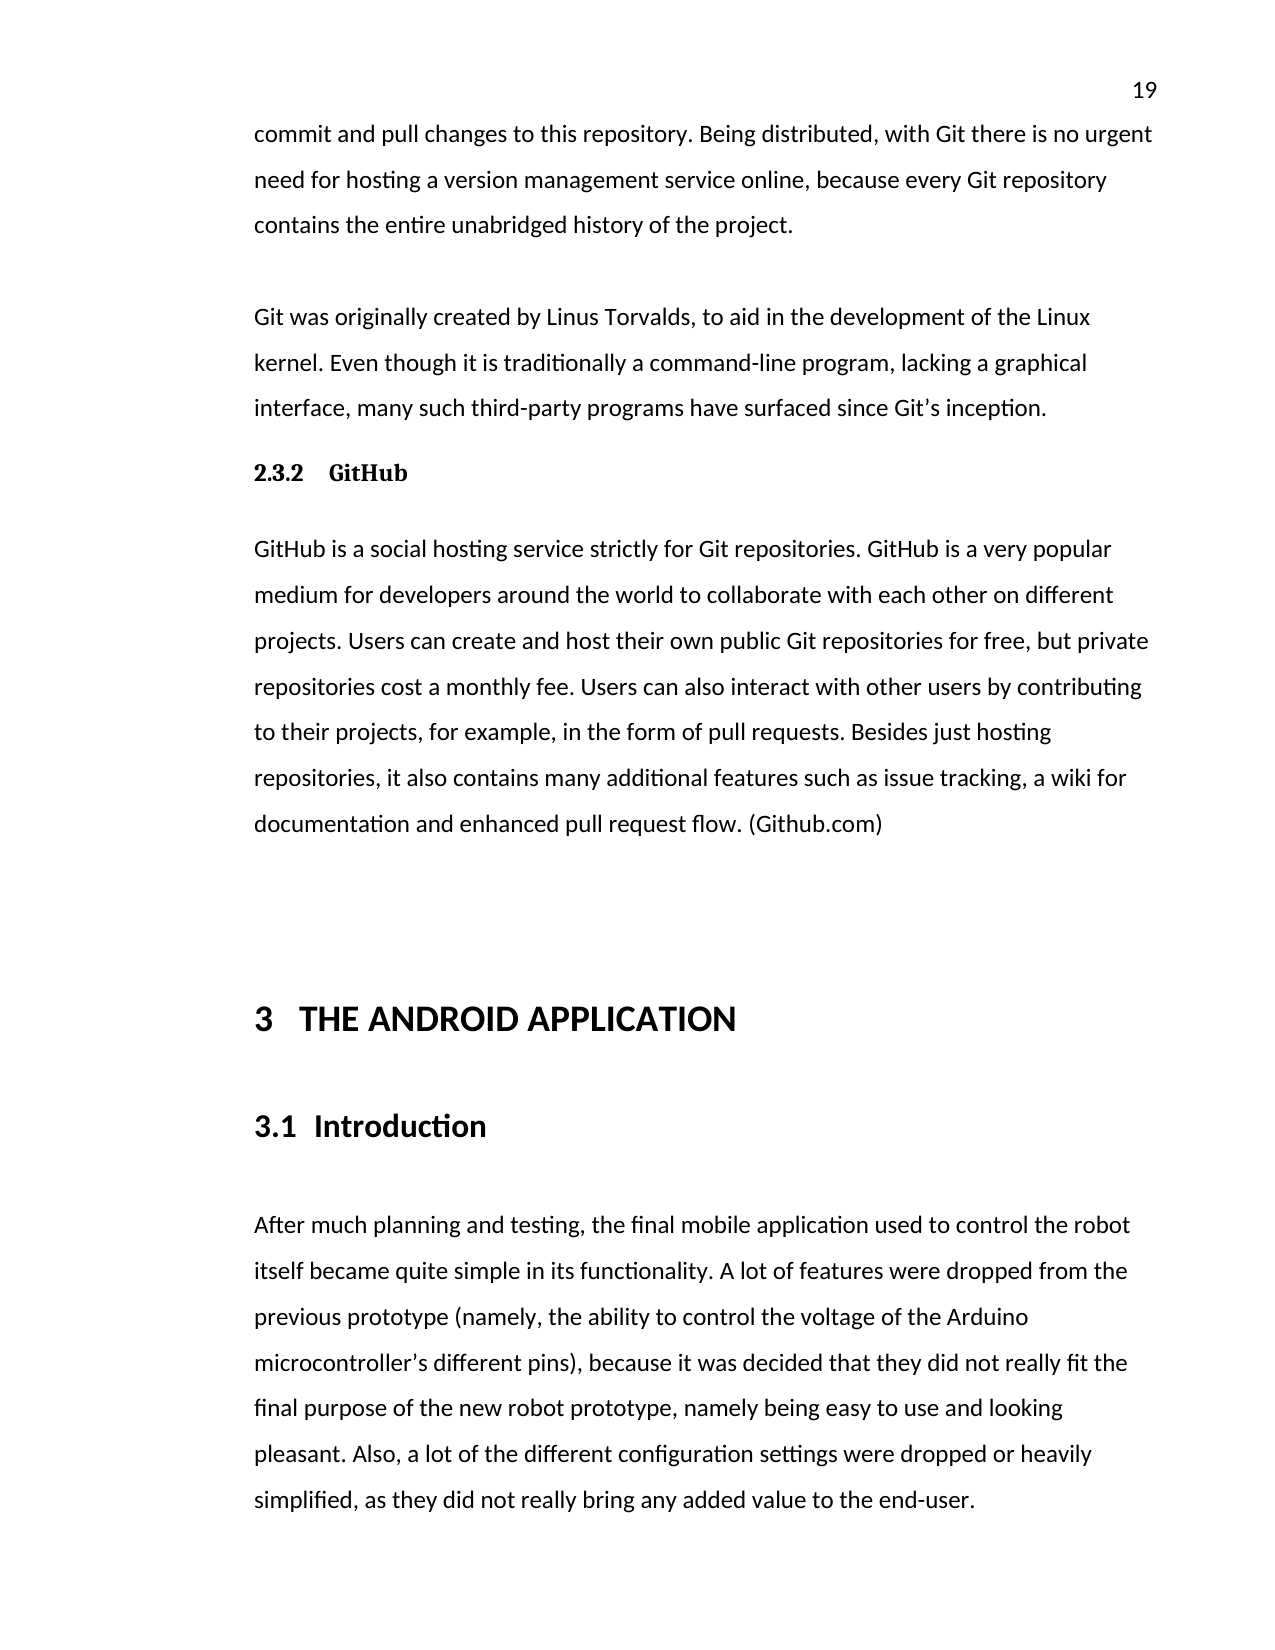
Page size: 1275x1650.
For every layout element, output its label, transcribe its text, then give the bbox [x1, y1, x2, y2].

text After much planning and testing, the final mobile application used to control the robot itself became quite simple in its functionality. A lot of features were dropped from the previous prototype (namely, the ability to control the voltage of the Arduino microcontroller’s different pins), because it was decided that they did not really fit the final purpose of the new robot prototype, namely being easy to use and looking pleasant. Also, a lot of the different configuration settings were dropped or heavily simplified, as they did not really bring any added value to the end-user. [254, 1209, 1157, 1514]
text Git was originally created by Linus Torvalds, to aid in the development of the Linux kernel. Even though it is traditionally a command-line program, lacking a graphical interface, many such third-party programs have surfaced since Git’s inception. [254, 301, 1157, 423]
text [254, 118, 1157, 240]
subtitle Introduction [254, 1106, 1157, 1146]
text GitHub is a social hosting service strictly for Git repositories. GitHub is a very popular medium for developers around the world to collaborate with each other on different projects. Users can create and host their own public Git repositories for free, but private repositories cost a monthly fee. Users can also interact with other users by contributing to their projects, for example, in the form of pull requests. Besides just hosting repositories, it also contains many additional features such as issue tracking, a wiki for documentation and enhanced pull request flow. (Github.com) [254, 533, 1157, 838]
subtitle GitHub [254, 459, 1157, 488]
subtitle The Android application [254, 995, 1157, 1041]
